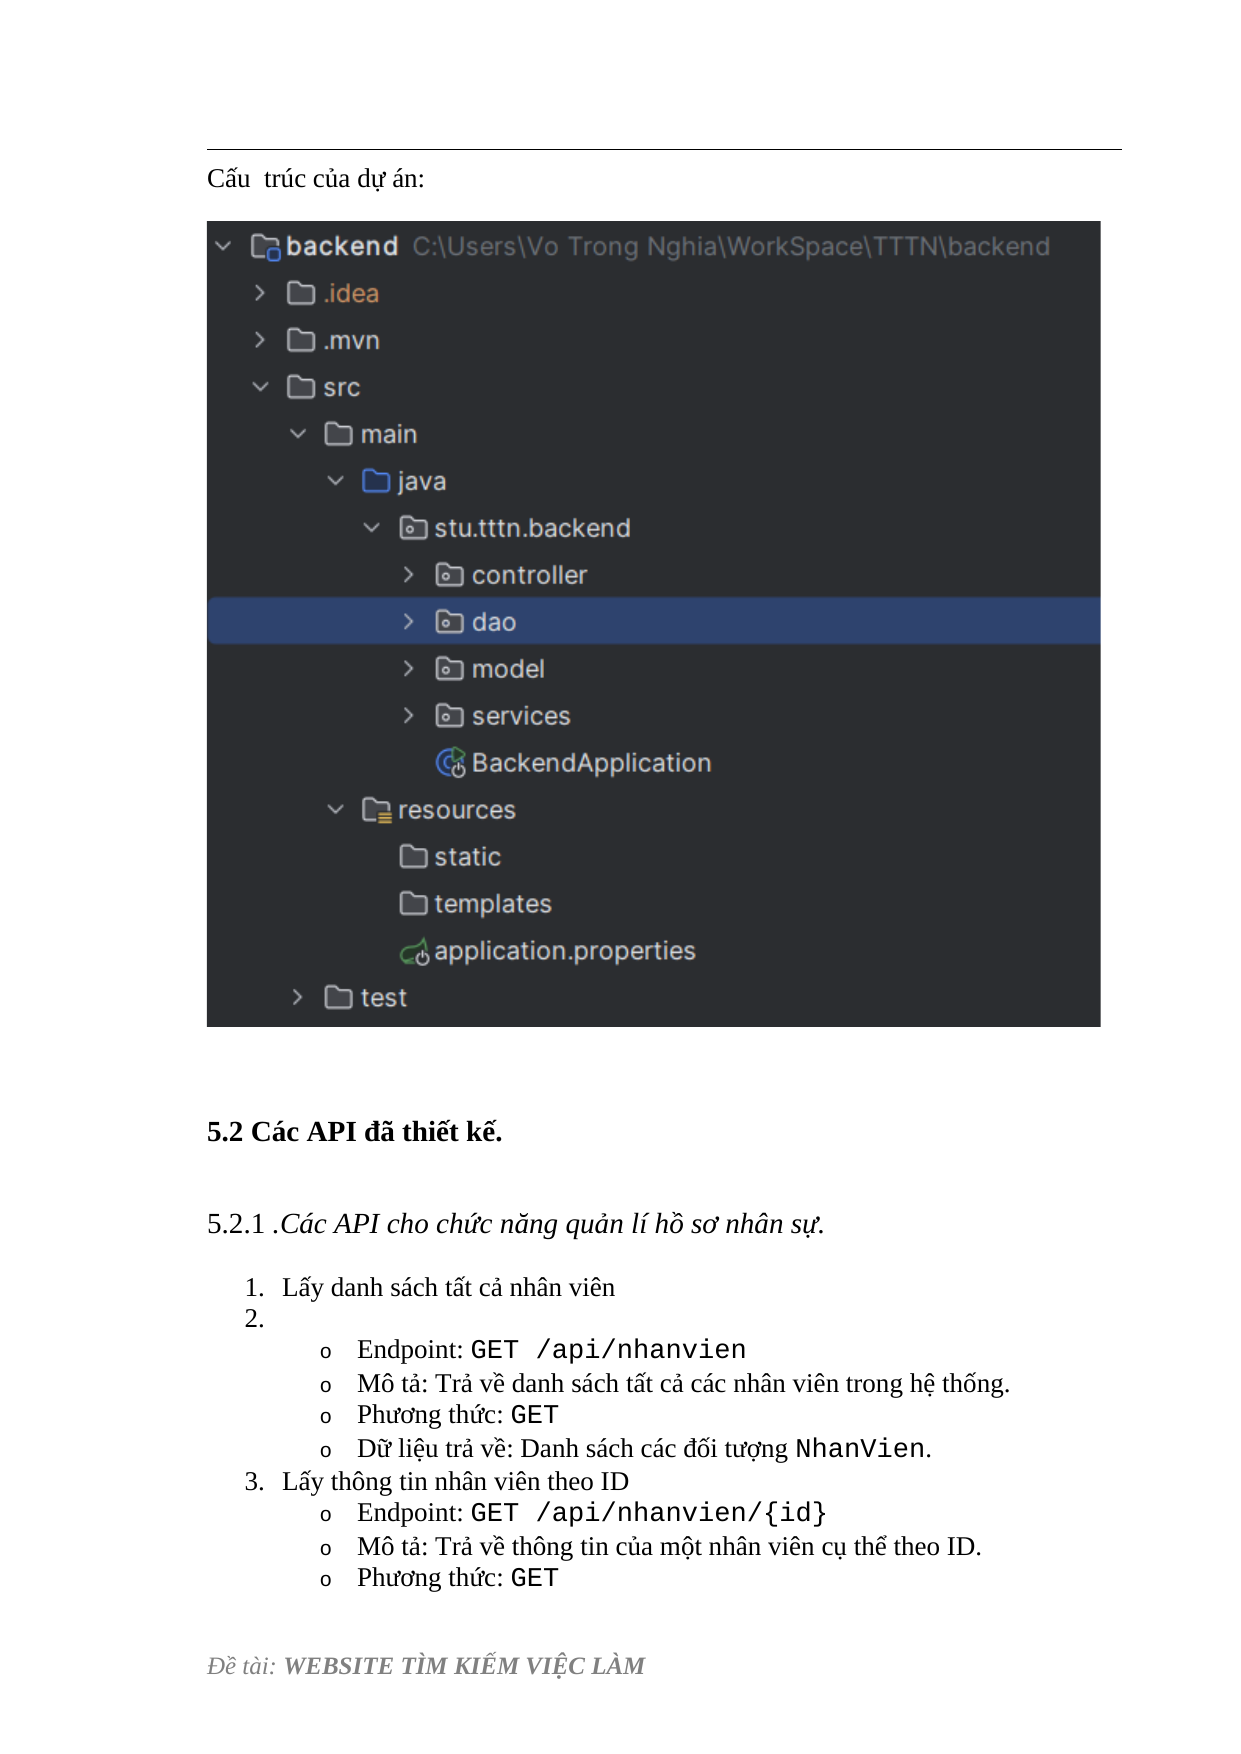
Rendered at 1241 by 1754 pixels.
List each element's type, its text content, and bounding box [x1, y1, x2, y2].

list Lấy danh sách tất cả nhân viên [244, 1271, 1122, 1302]
subtitle .Các API cho chức năng quản lí hồ sơ nhân sự. [207, 1200, 1122, 1242]
list Dữ liệu trả về: Danh sách các đối tượng NhanVien. [319, 1432, 1122, 1465]
picture [206, 221, 1101, 1027]
list Endpoint: GET /api/nhanvien [319, 1333, 1122, 1367]
list Lấy thông tin nhân viên theo ID [244, 1465, 1122, 1496]
list Mô tả: Trả về thông tin của một nhân viên cụ thể theo ID. [319, 1530, 1122, 1561]
text Cấu trúc của dự án: [207, 162, 1122, 194]
list Phương thức: GET [319, 1561, 1122, 1595]
list Mô tả: Trả về danh sách tất cả các nhân viên trong hệ thống. [319, 1367, 1122, 1398]
list Phương thức: GET [319, 1398, 1122, 1432]
list Endpoint: GET /api/nhanvien/{id} [319, 1496, 1122, 1530]
subtitle Các API đã thiết kế. [207, 1104, 1122, 1150]
